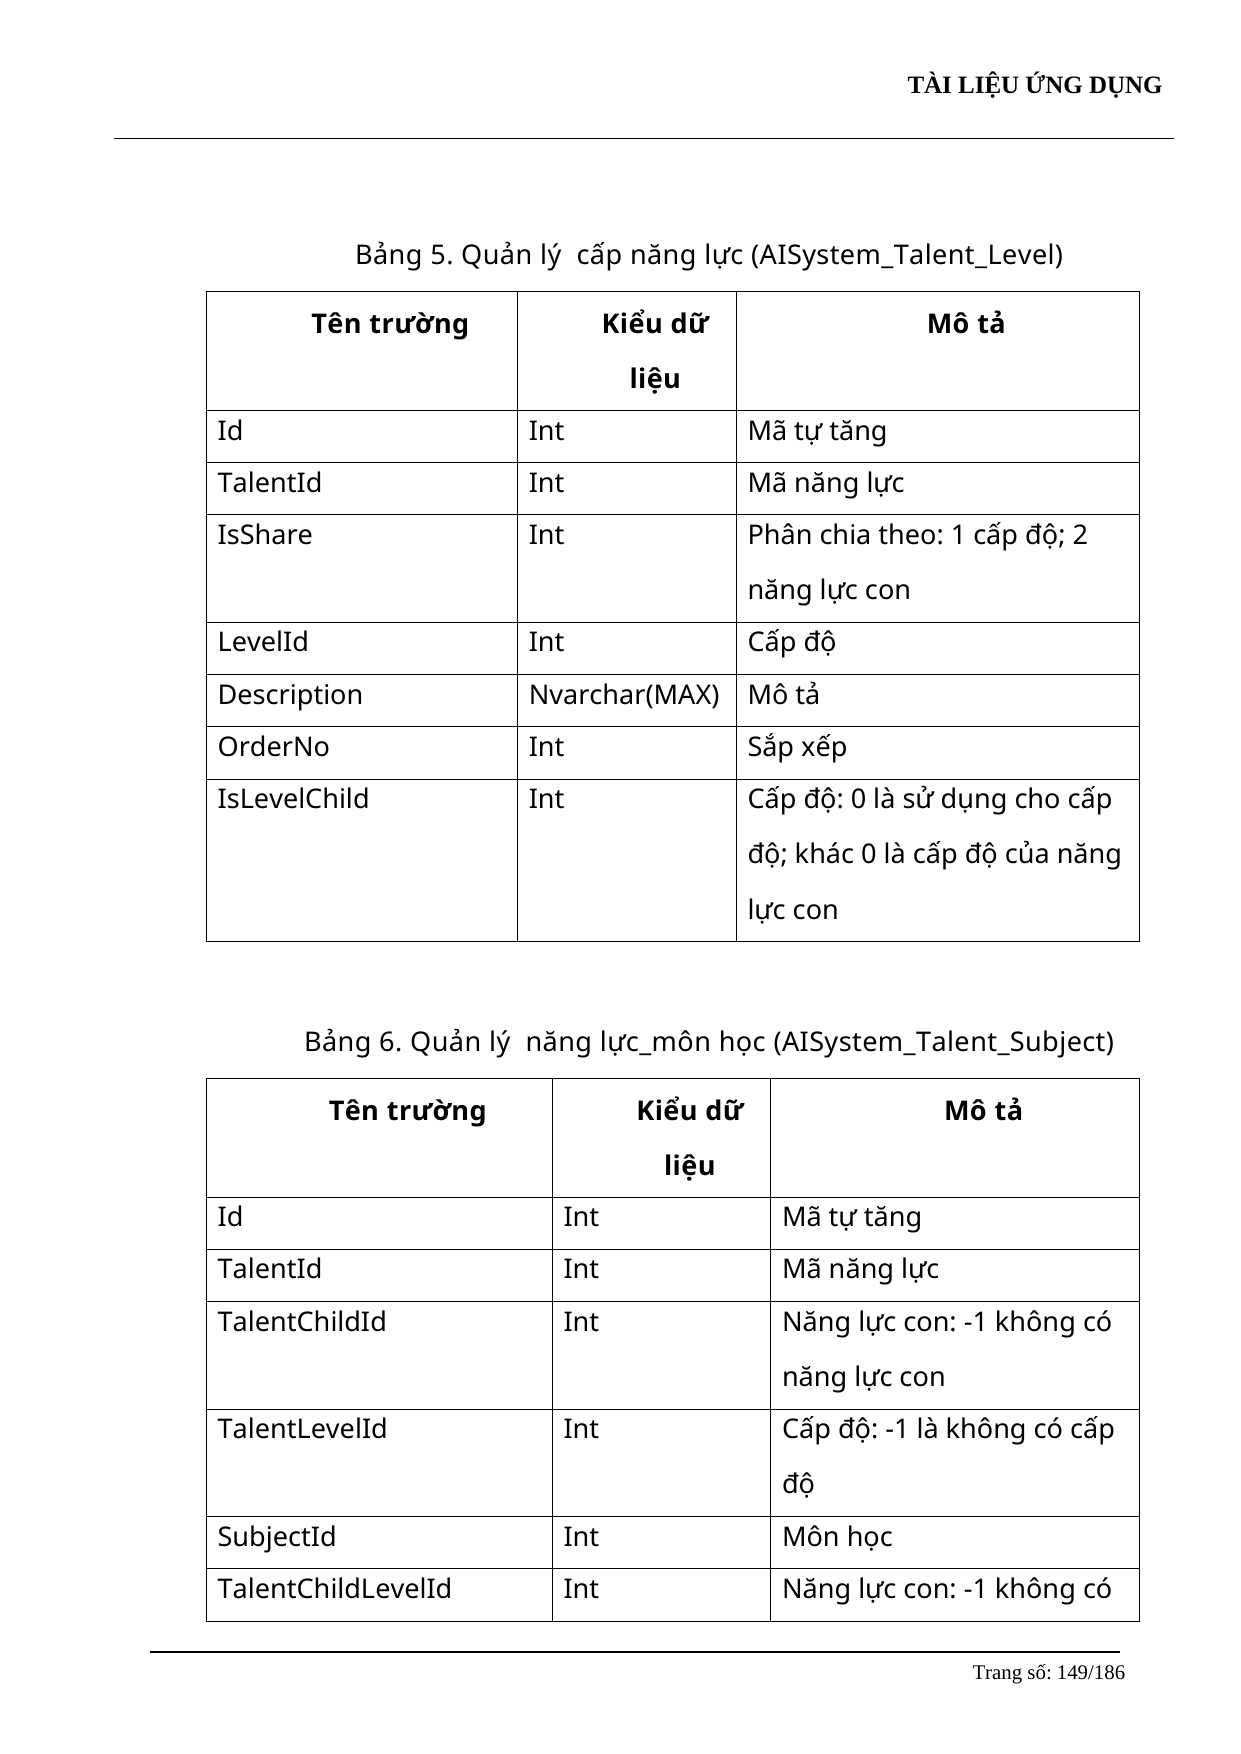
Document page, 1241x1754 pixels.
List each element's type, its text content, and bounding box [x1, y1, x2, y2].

table_cell TalentId [207, 1250, 552, 1301]
table_cell Mã năng lực [737, 463, 1139, 514]
table_cell Int [553, 1410, 770, 1516]
table_cell IsLevelChild [207, 780, 517, 941]
table_header Mô tả [771, 1079, 1139, 1197]
table_cell Int [553, 1569, 770, 1621]
text Bảng 5. Quản lý cấp năng lực (AISystem_Talent_Level) [299, 236, 1120, 273]
table_cell TalentChildLevelId [207, 1569, 552, 1621]
table_cell Id [207, 1198, 552, 1249]
table_cell Mã tự tăng [771, 1198, 1139, 1249]
table_cell Description [207, 675, 517, 726]
table_cell TalentLevelId [207, 1410, 552, 1516]
table_header Tên trường [207, 1079, 552, 1197]
table_cell Mã năng lực [771, 1250, 1139, 1301]
table_cell Mô tả [737, 675, 1139, 726]
table_cell Id [207, 411, 517, 462]
table_header Kiểu dữ liệu [553, 1079, 770, 1197]
table_cell Cấp độ: -1 là không có cấp độ [771, 1410, 1139, 1516]
table_header Tên trường [207, 292, 517, 410]
table_cell Int [518, 411, 736, 462]
table_cell OrderNo [207, 727, 517, 778]
table_cell Int [518, 623, 736, 674]
table_cell TalentChildId [207, 1302, 552, 1409]
table_cell Sắp xếp [737, 727, 1139, 778]
table_cell Int [553, 1198, 770, 1249]
table_cell Nvarchar(MAX) [518, 675, 736, 726]
table_cell Môn học [771, 1517, 1139, 1568]
table_cell Int [518, 727, 736, 778]
table_cell Năng lực con: -1 không có năng lực con [771, 1302, 1139, 1409]
table_cell Cấp độ [737, 623, 1139, 674]
table_header Kiểu dữ liệu [518, 292, 736, 410]
table_cell Int [518, 515, 736, 622]
table_cell LevelId [207, 623, 517, 674]
table_cell TalentId [207, 463, 517, 514]
table_cell Int [553, 1517, 770, 1568]
table_cell Phân chia theo: 1 cấp độ; 2 năng lực con [737, 515, 1139, 622]
table_cell SubjectId [207, 1517, 552, 1568]
table_cell Int [518, 780, 736, 941]
table_cell Int [518, 463, 736, 514]
table_header Mô tả [737, 292, 1139, 410]
table_cell Mã tự tăng [737, 411, 1139, 462]
table_cell IsShare [207, 515, 517, 622]
table_cell Cấp độ: 0 là sử dụng cho cấp độ; khác 0 là cấp độ của năng lực con [737, 780, 1139, 941]
table_cell Int [553, 1250, 770, 1301]
text Bảng 6. Quản lý năng lực_môn học (AISystem_Talent_Subject) [299, 1023, 1120, 1059]
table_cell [771, 1569, 1139, 1621]
table_cell Int [553, 1302, 770, 1409]
